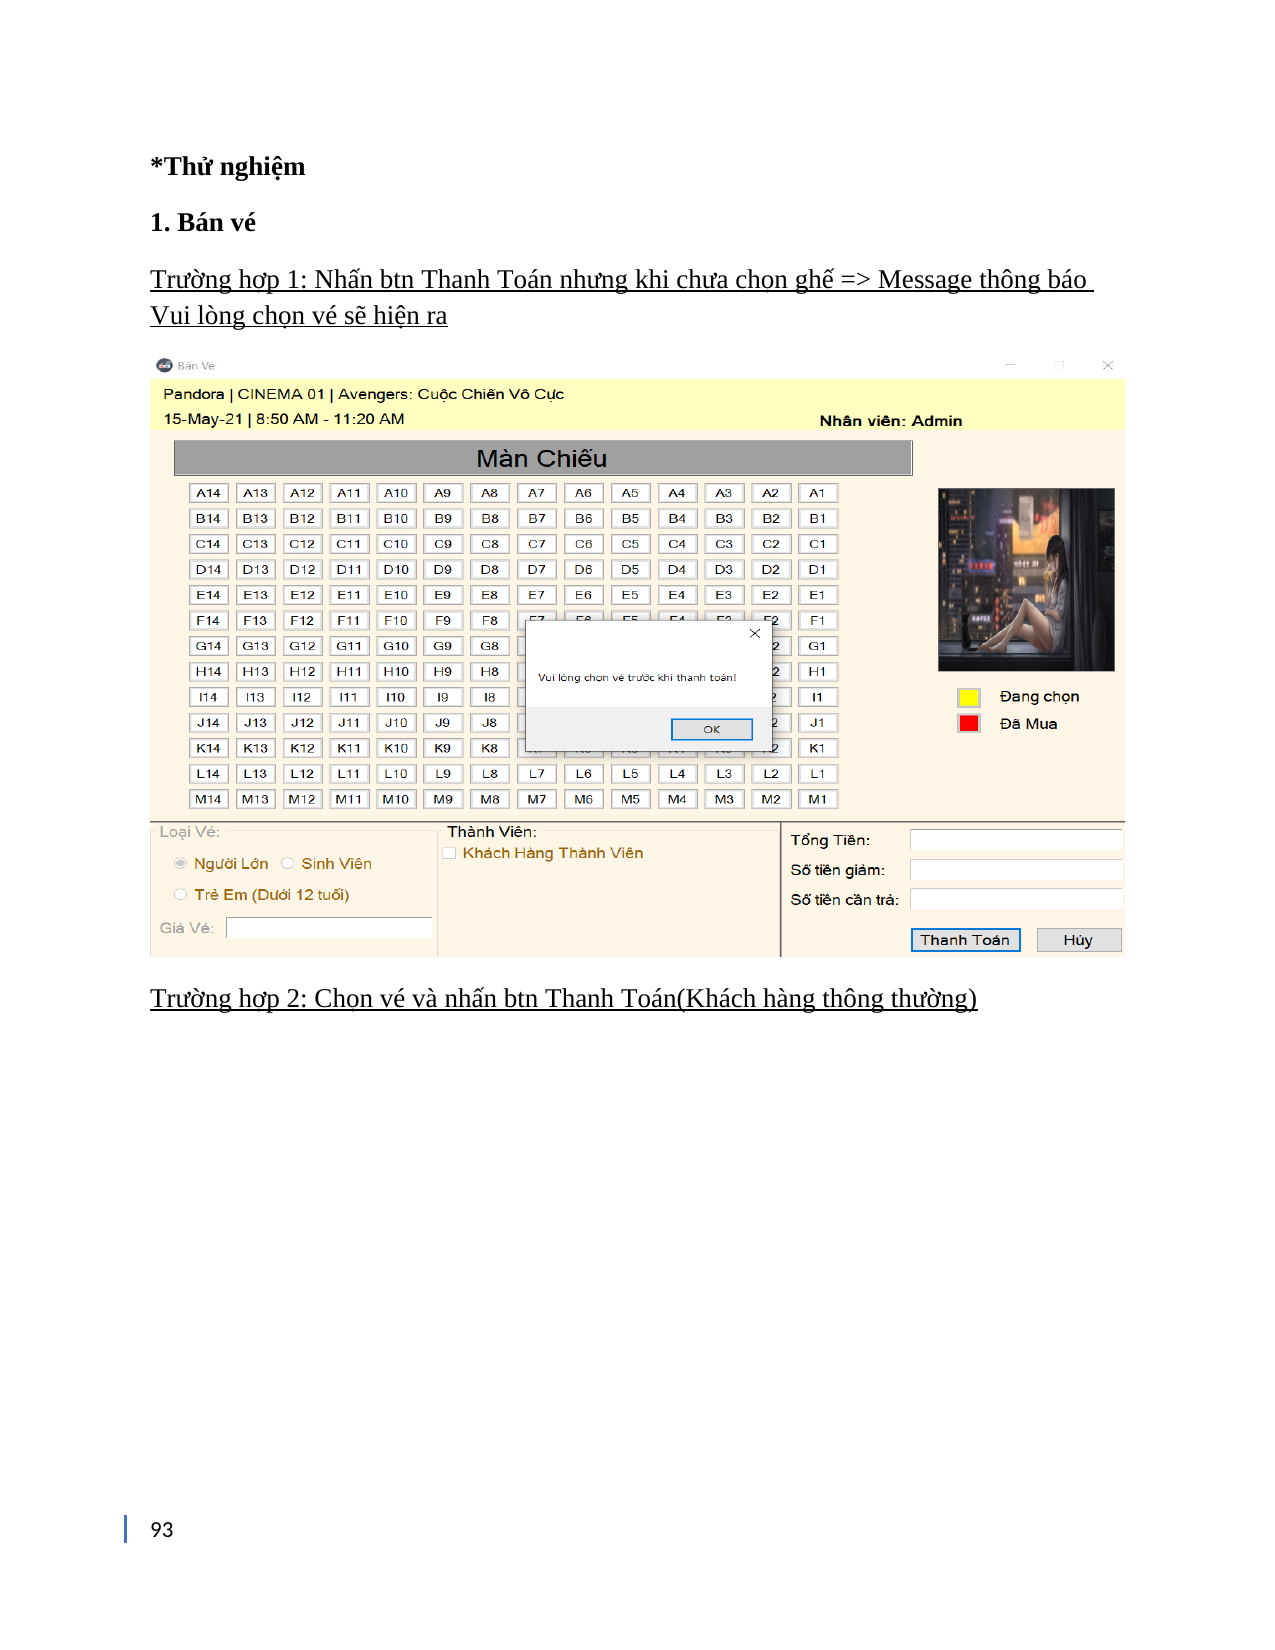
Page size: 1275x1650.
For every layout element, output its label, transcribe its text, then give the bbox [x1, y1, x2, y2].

picture [150, 355, 1125, 957]
text 1. Bán vé [150, 207, 1125, 238]
text *Thử nghiệm [150, 150, 1125, 181]
text Trường hợp 2: Chọn vé và nhấn btn Thanh Toán(Khách hàng thông thường) [150, 982, 1125, 1013]
text Trường hợp 1: Nhấn btn Thanh Toán nhưng khi chưa chọn ghế => Message thông báo Vui lòng chọn vé sẽ hiện ra [150, 263, 1125, 330]
